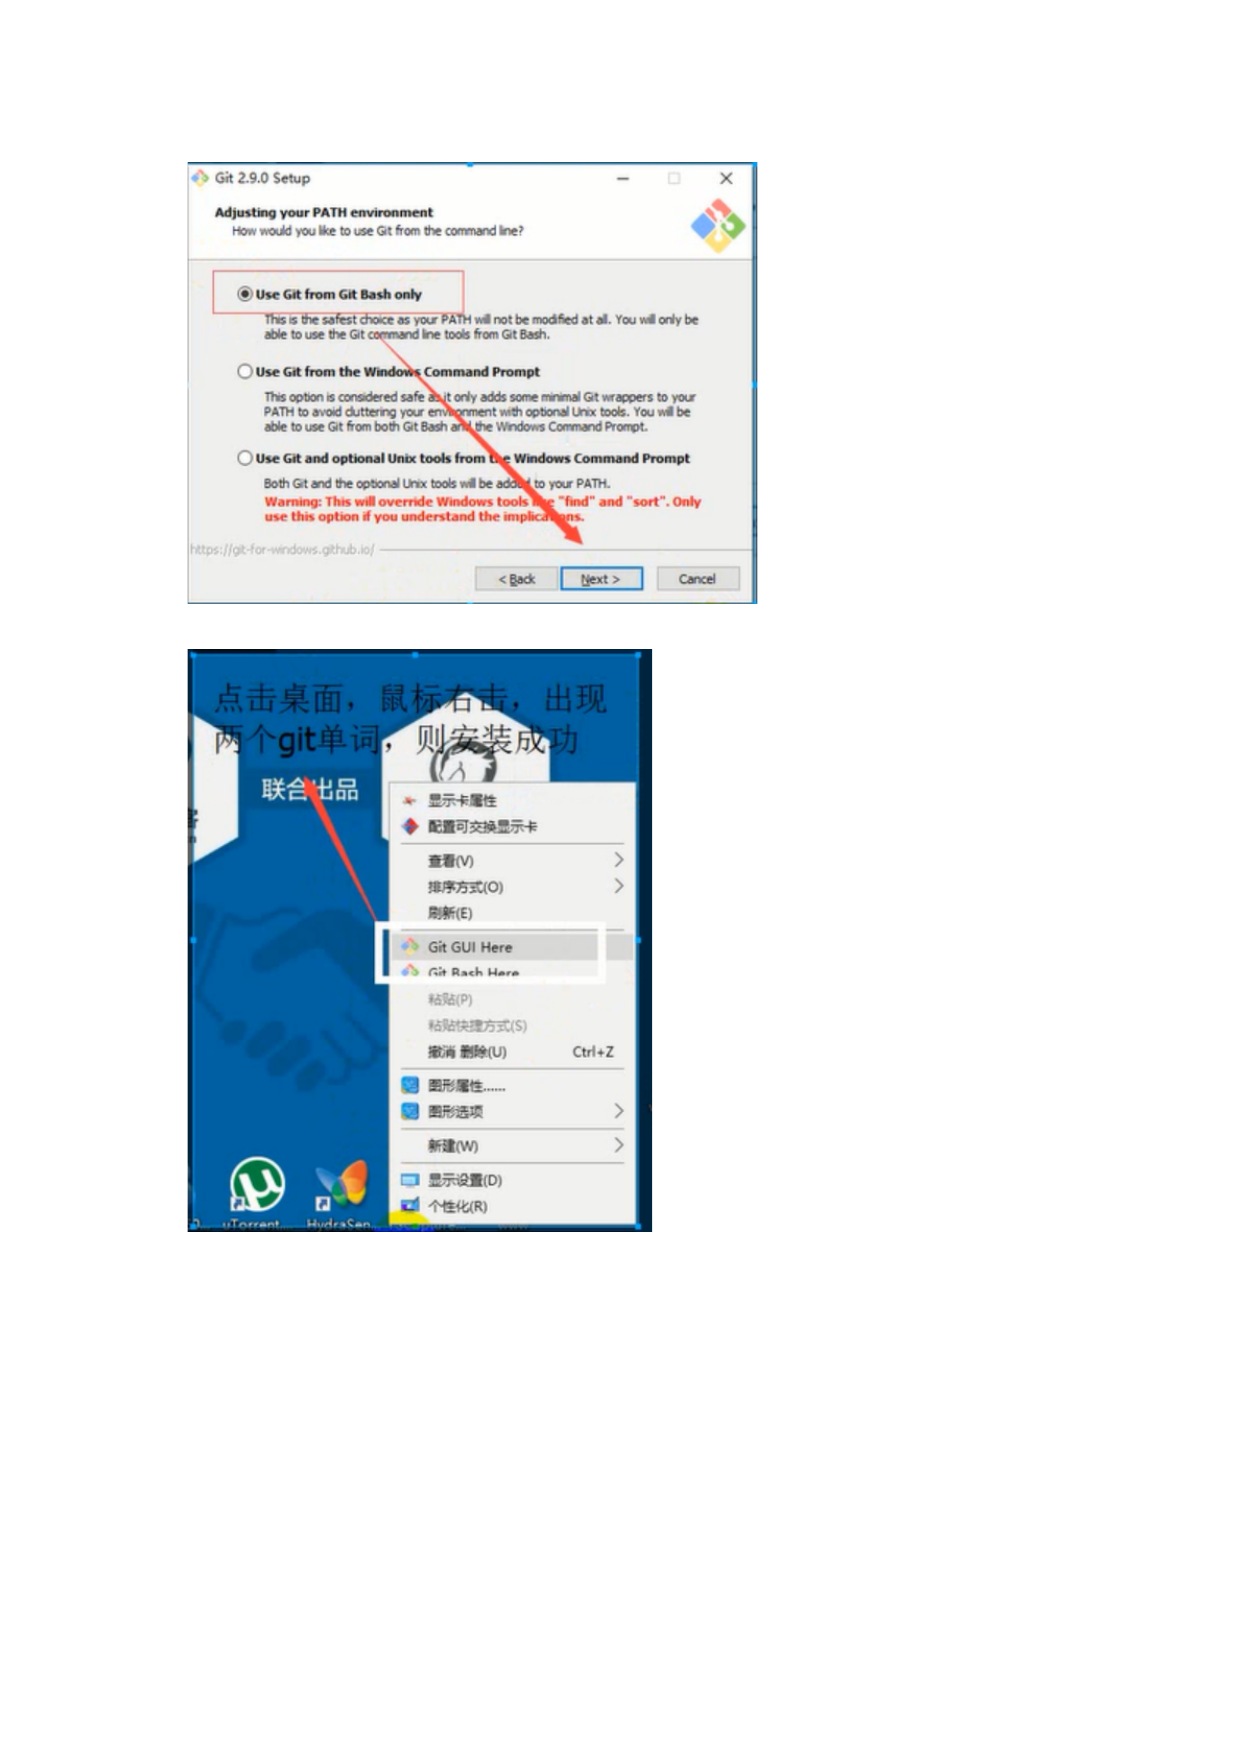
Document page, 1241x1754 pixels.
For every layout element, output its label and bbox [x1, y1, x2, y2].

picture [187, 162, 758, 604]
picture [187, 649, 653, 1232]
